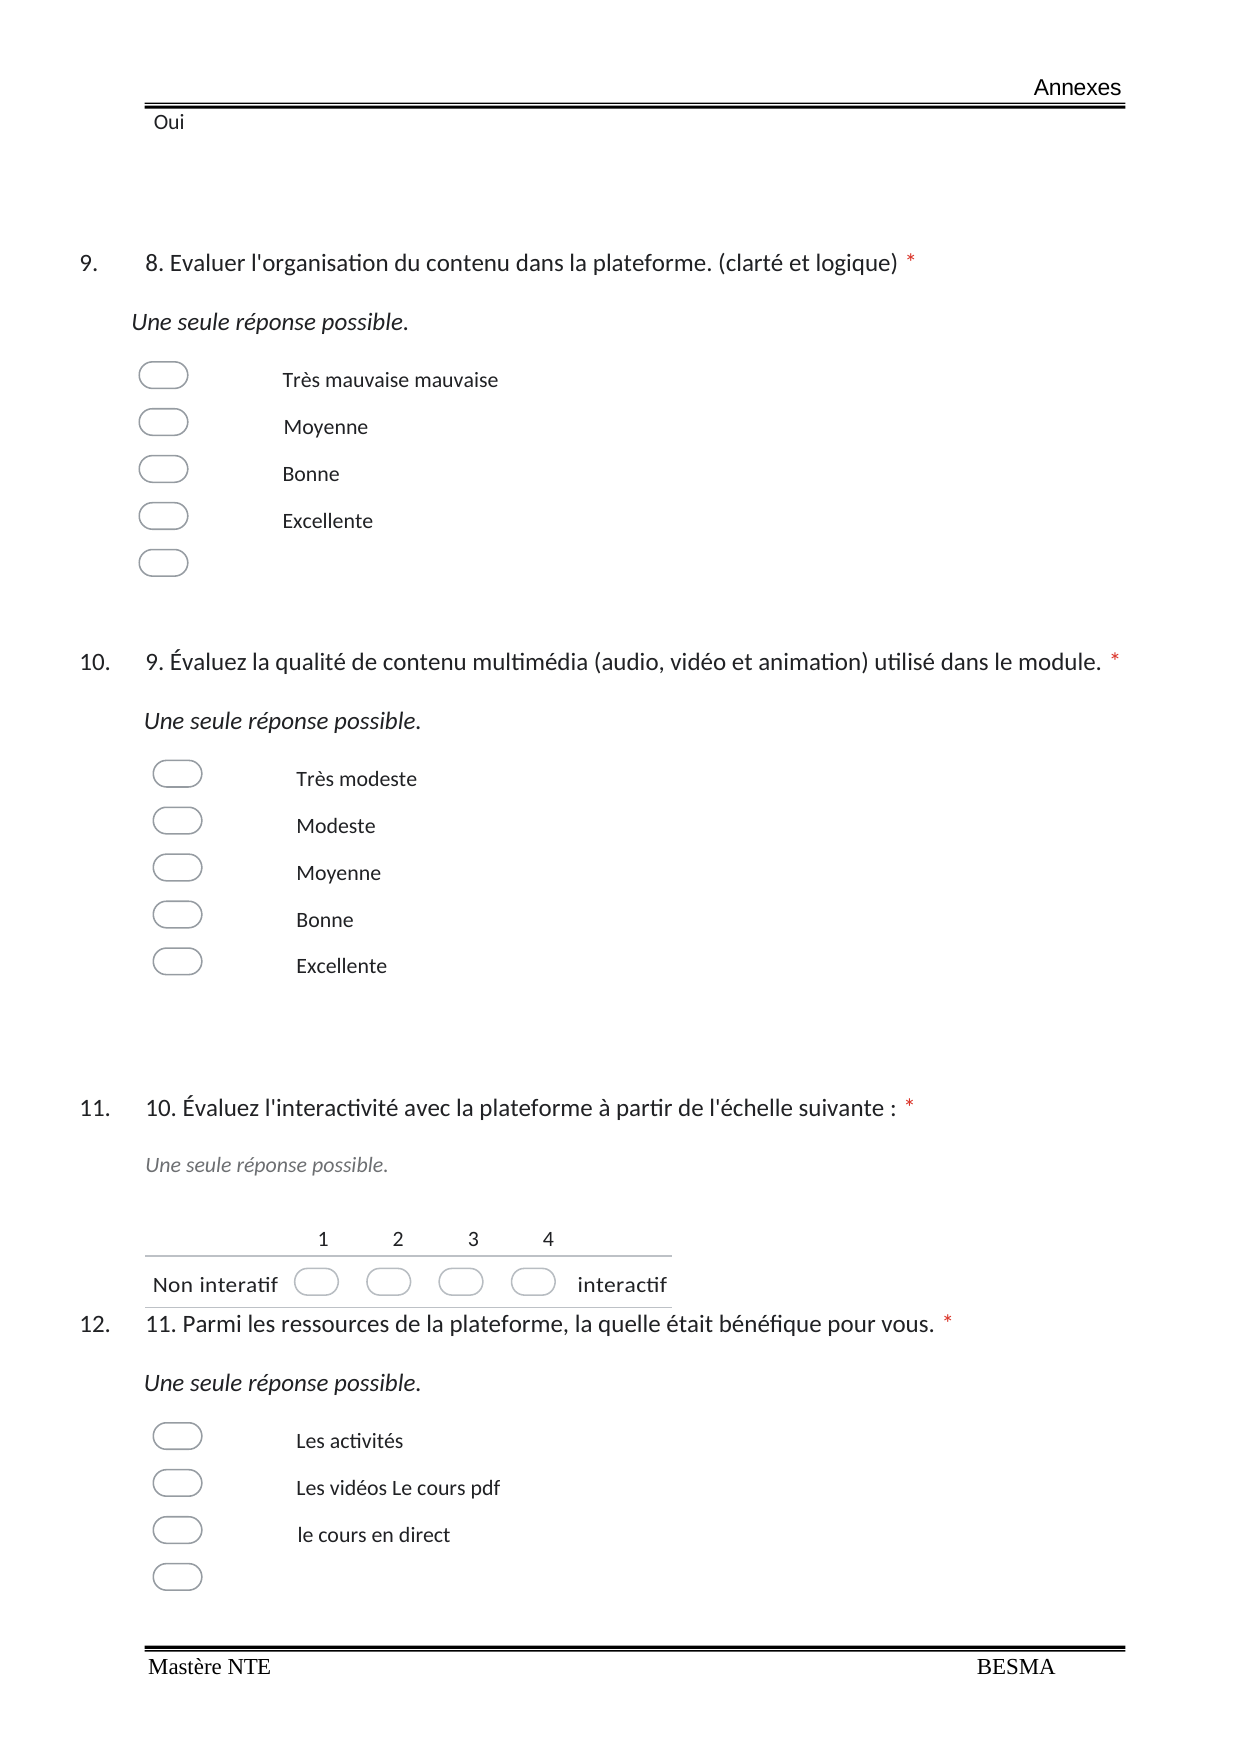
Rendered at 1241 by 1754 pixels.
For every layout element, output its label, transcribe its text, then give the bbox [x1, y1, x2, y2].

text Modeste [153, 812, 1178, 839]
text Les vidéos Le cours pdf le cours en direct [153, 1474, 512, 1548]
text Excellente [153, 953, 1178, 979]
text Moyenne [153, 859, 1178, 886]
text Excellente [153, 507, 1178, 533]
text Oui [153, 108, 1178, 135]
list 8. Evaluer l'organisation du contenu dans la plateforme. (clarté et logique) * [79, 247, 1180, 278]
text Une seule réponse possible. [145, 1151, 1180, 1177]
text Une seule réponse possible. [143, 705, 1180, 736]
text 1 2 3 4 [79, 1225, 1180, 1252]
text Une seule réponse possible. [131, 306, 1180, 337]
text Les activités [153, 1427, 1178, 1454]
text Très mauvaise mauvaise Moyenne [153, 367, 513, 440]
text Très modeste [153, 765, 1178, 792]
list 11. Parmi les ressources de la plateforme, la quelle était bénéfique pour vous. * [79, 1308, 1180, 1339]
text Bonne [153, 460, 1178, 487]
text Une seule réponse possible. [143, 1367, 1180, 1398]
list 10. Évaluez l'interactivité avec la plateforme à partir de l'échelle suivante : * [79, 1092, 1180, 1122]
list 9. Évaluez la qualité de contenu multimédia (audio, vidéo et animation) utilisé dans le module. * [79, 646, 1180, 677]
text Bonne [153, 906, 1178, 932]
